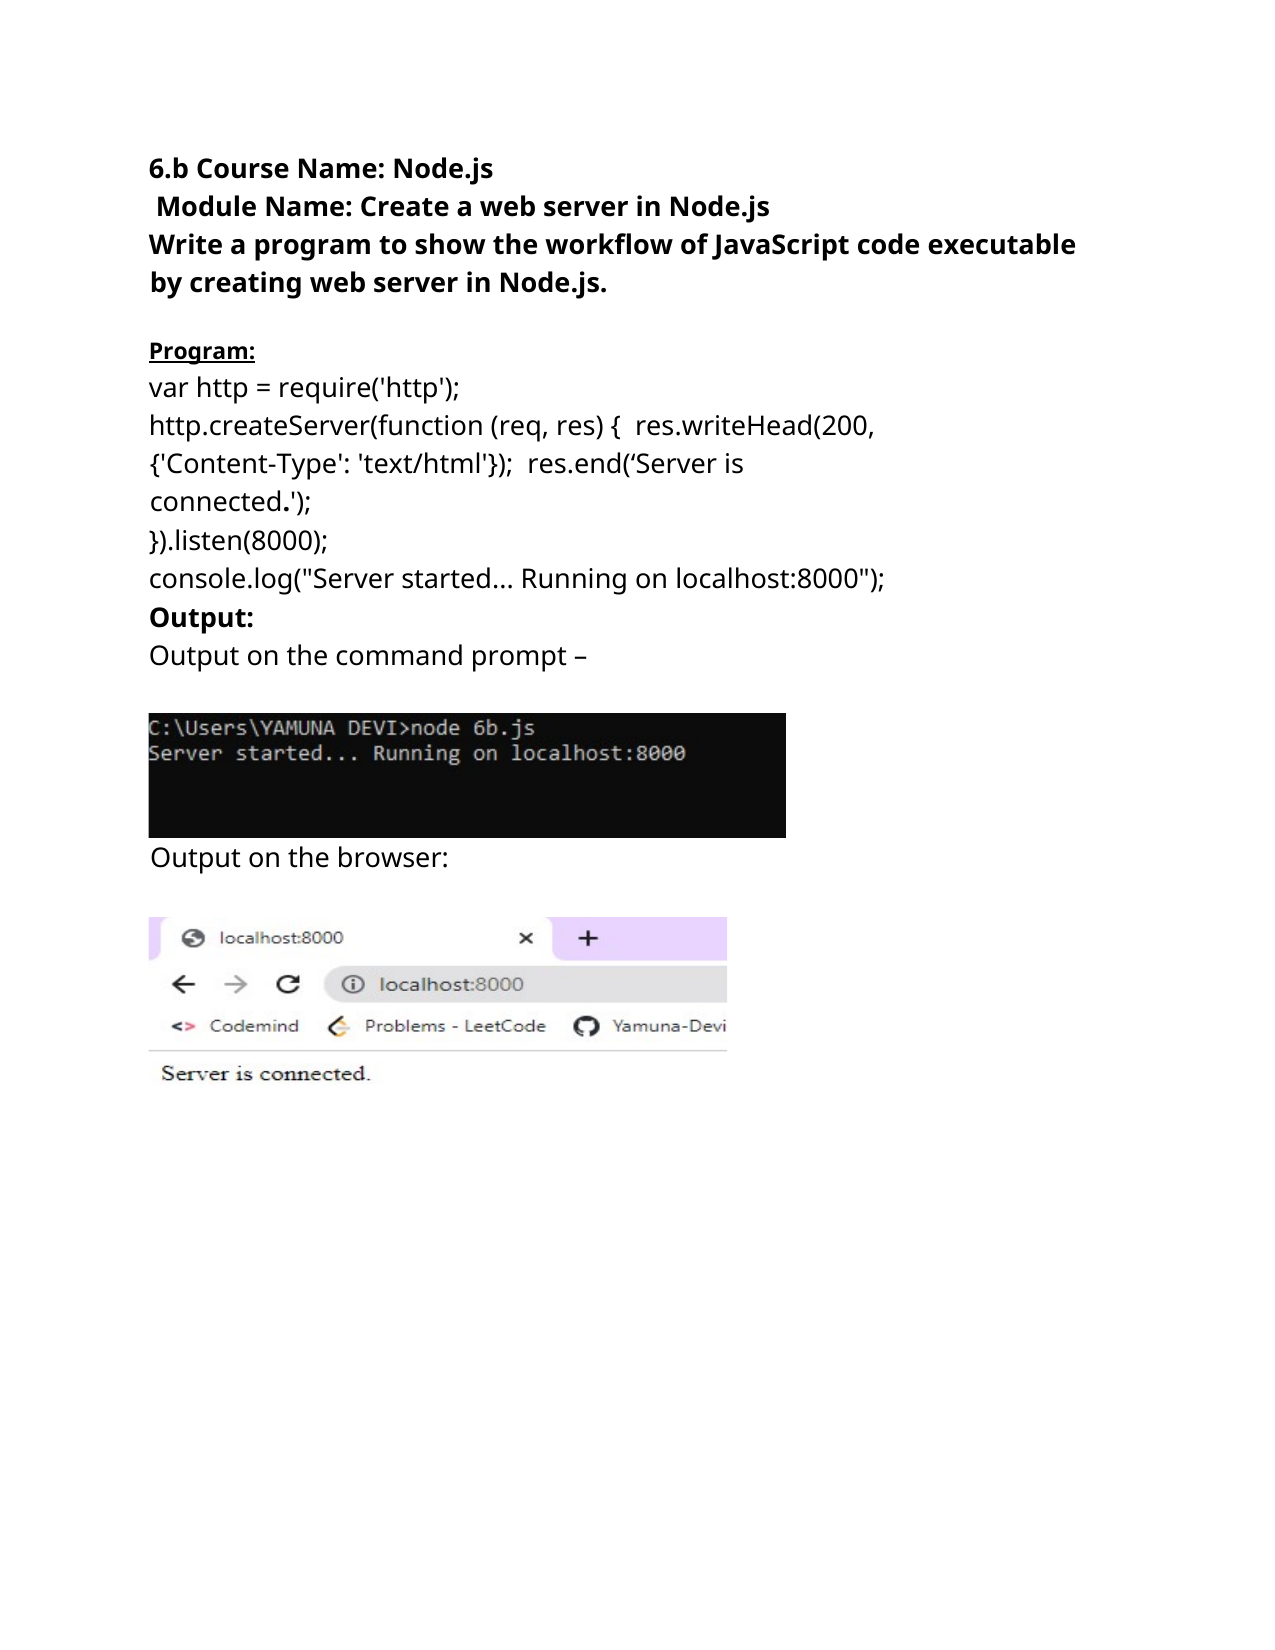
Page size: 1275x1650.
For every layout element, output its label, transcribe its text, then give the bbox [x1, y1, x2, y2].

picture [148, 917, 728, 1142]
text Output on the command prompt – [148, 637, 1107, 673]
text console.log("Server started... Running on localhost:8000"); [148, 559, 1107, 596]
text 6.b Course Name: Node.js [148, 150, 1112, 187]
text http.createServer(function (req, res) { res.writeHead(200, {'Content-Type': 'text/html'}); res.end(‘Server is connected.'); [148, 407, 913, 519]
text Output on the browser: [150, 839, 1125, 876]
picture [148, 713, 786, 838]
text Program: [148, 335, 294, 366]
text }).listen(8000); [148, 521, 1107, 558]
text Output: [148, 598, 1107, 635]
text var http = require('http'); [148, 368, 913, 405]
text Write a program to show the workflow of JavaScript code executable by creating web server in Node.js. [148, 226, 1112, 301]
text Module Name: Create a web server in Node.js [148, 188, 1112, 225]
